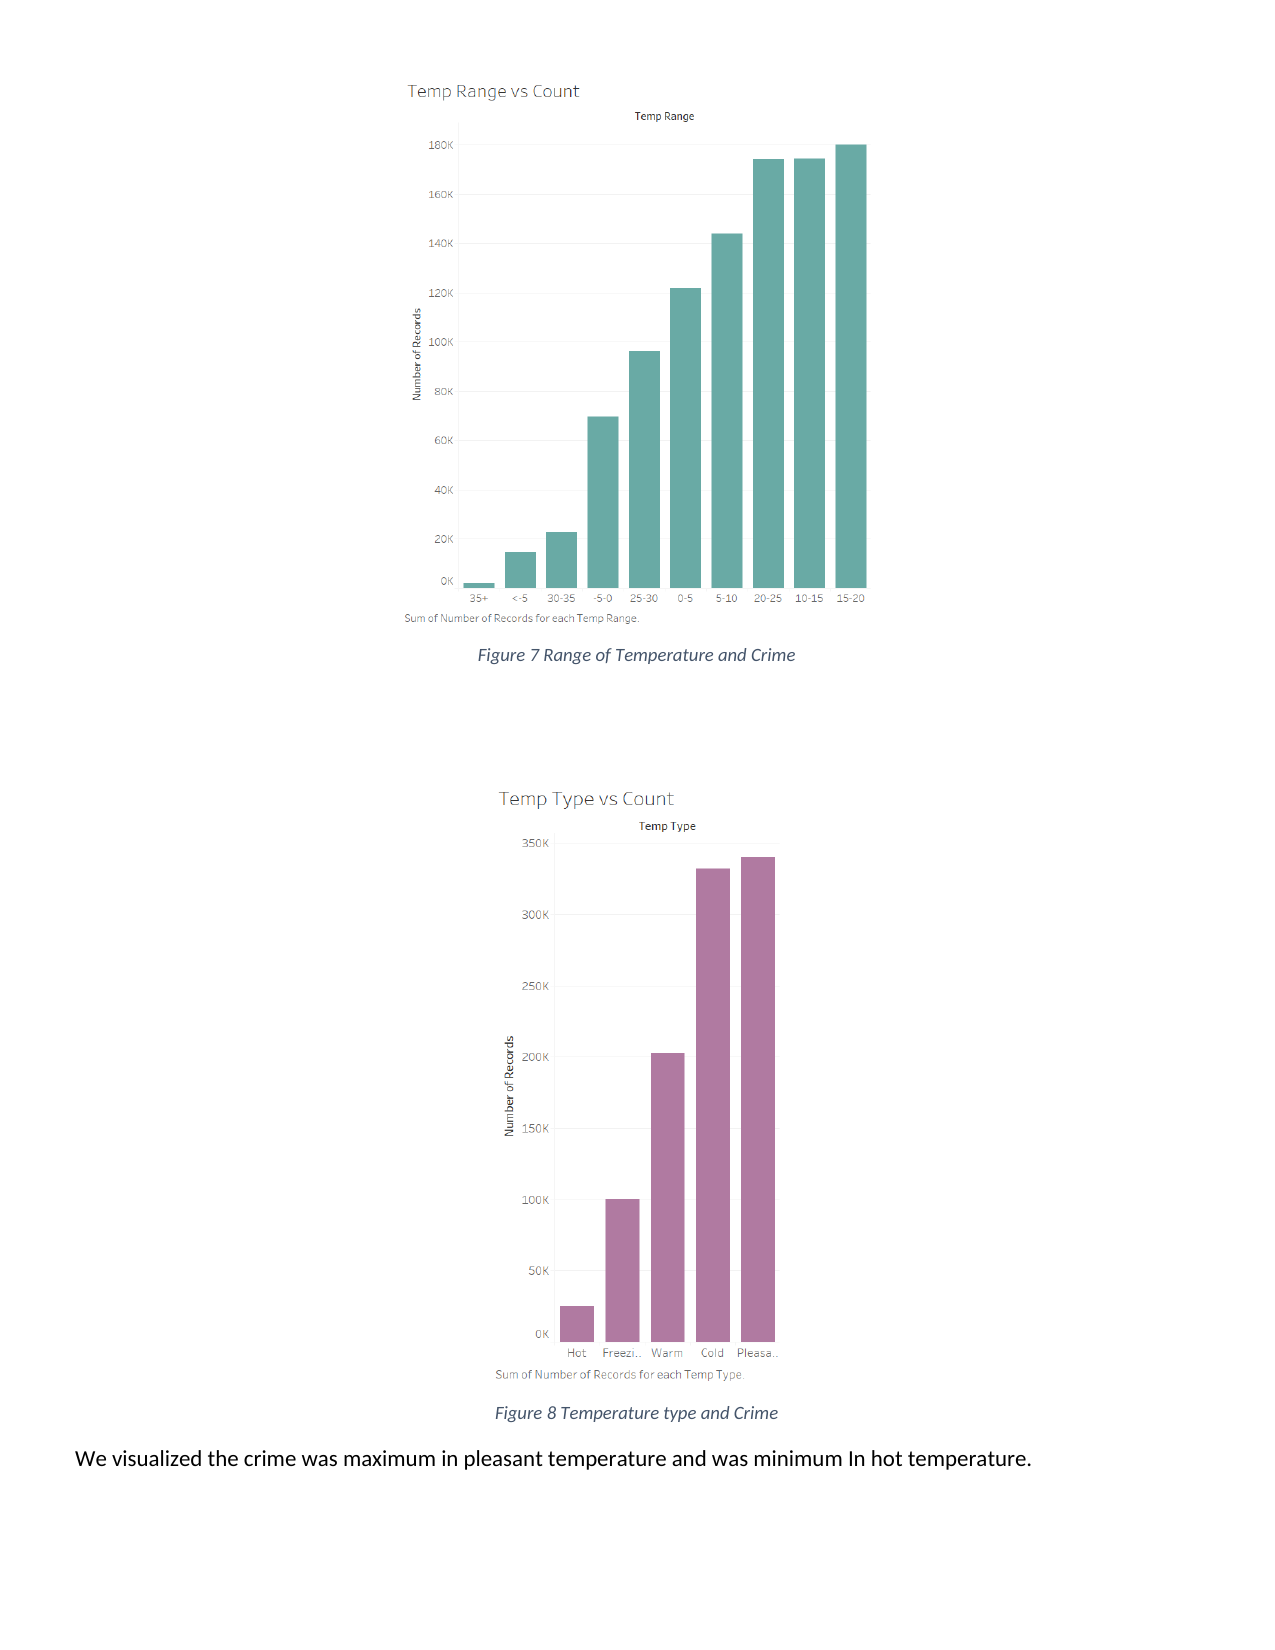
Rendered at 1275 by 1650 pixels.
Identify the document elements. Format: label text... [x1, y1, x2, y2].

text Figure 7 Range of Temperature and Crime [75, 643, 1200, 666]
text Figure 8 Temperature type and Crime [75, 1401, 1200, 1424]
picture [404, 75, 871, 625]
picture [495, 781, 780, 1382]
text We visualized the crime was maximum in pleasant temperature and was minimum In hot temperature. [75, 1444, 1200, 1473]
